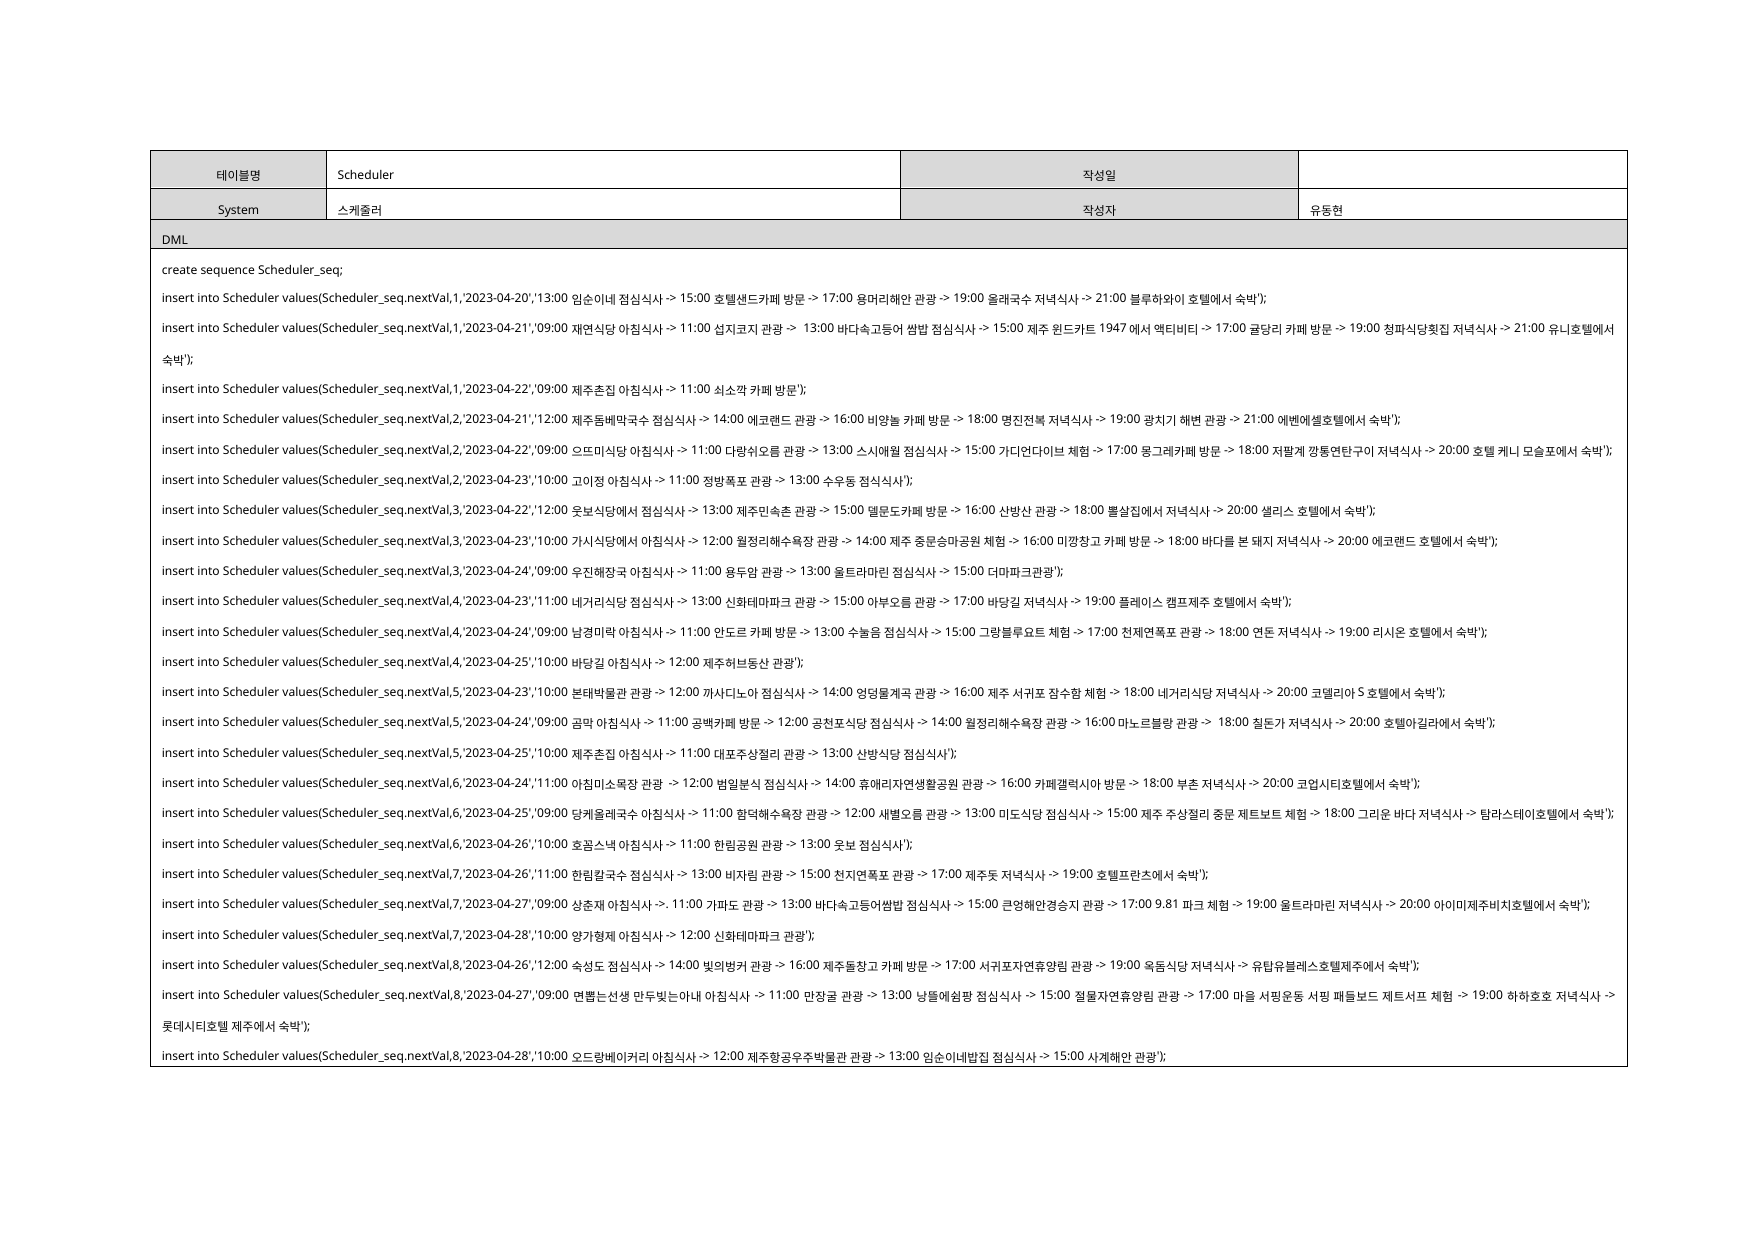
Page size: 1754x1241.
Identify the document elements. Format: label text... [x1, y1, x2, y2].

table_cell DML [151, 220, 1627, 248]
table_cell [151, 249, 1627, 1066]
table_cell 작성자 [901, 189, 1298, 219]
table_cell 유동현 [1299, 189, 1627, 219]
table_header [1299, 151, 1627, 187]
table_cell 스케줄러 [327, 189, 900, 219]
table_header Scheduler [327, 151, 900, 187]
table_cell System [151, 189, 326, 219]
table_header 테이블명 [151, 151, 326, 187]
table_header 작성일 [901, 151, 1298, 187]
